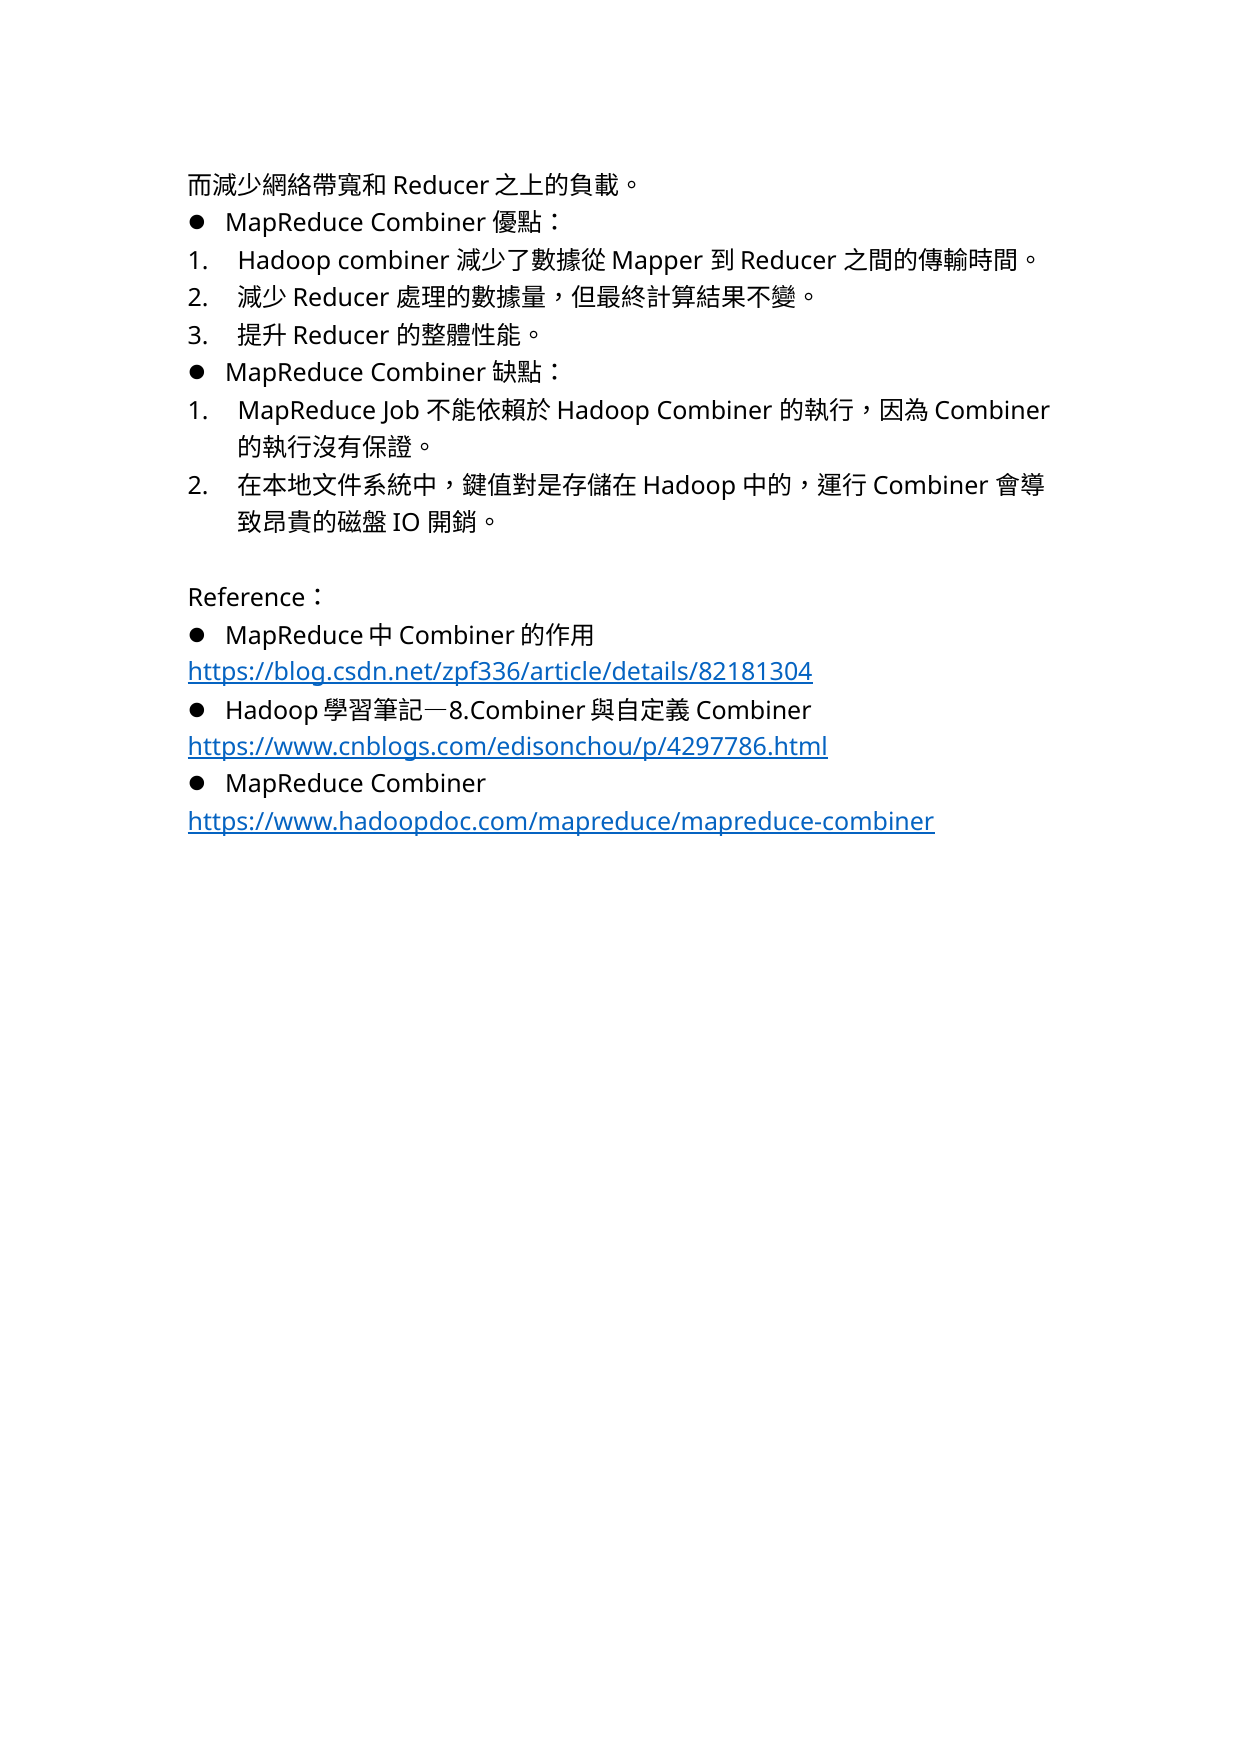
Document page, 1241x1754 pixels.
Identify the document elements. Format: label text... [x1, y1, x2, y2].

text https://www.cnblogs.com/edisonchou/p/4297786.html [187, 727, 1053, 764]
list 減少Reducer 處理的數據量，但最終計算結果不變。 [187, 277, 1053, 314]
list MapReduce Combiner 優點： [187, 202, 1053, 239]
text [187, 164, 1053, 202]
list MapReduce Combiner [187, 764, 1053, 802]
list 提升Reducer 的整體性能。 [187, 314, 1053, 352]
text https://blog.csdn.net/zpf336/article/details/82181304 [187, 652, 1053, 689]
list MapReduce中Combiner的作用 [187, 614, 1053, 652]
list MapReduce Job 不能依賴於Hadoop Combiner 的執行，因為Combiner 的執行沒有保證。 [187, 389, 1053, 464]
text Reference： [187, 577, 1053, 614]
text https://www.hadoopdoc.com/mapreduce/mapreduce-combiner [187, 802, 1053, 839]
list 在本地文件系統中，鍵值對是存儲在Hadoop 中的，運行Combiner 會導致昂貴的磁盤IO 開銷。 [187, 464, 1053, 539]
list MapReduce Combiner 缺點： [187, 352, 1053, 389]
list Hadoop combiner 減少了數據從Mapper 到Reducer 之間的傳輸時間。 [187, 239, 1053, 277]
list Hadoop學習筆記—8.Combiner與自定義Combiner [187, 689, 1053, 727]
